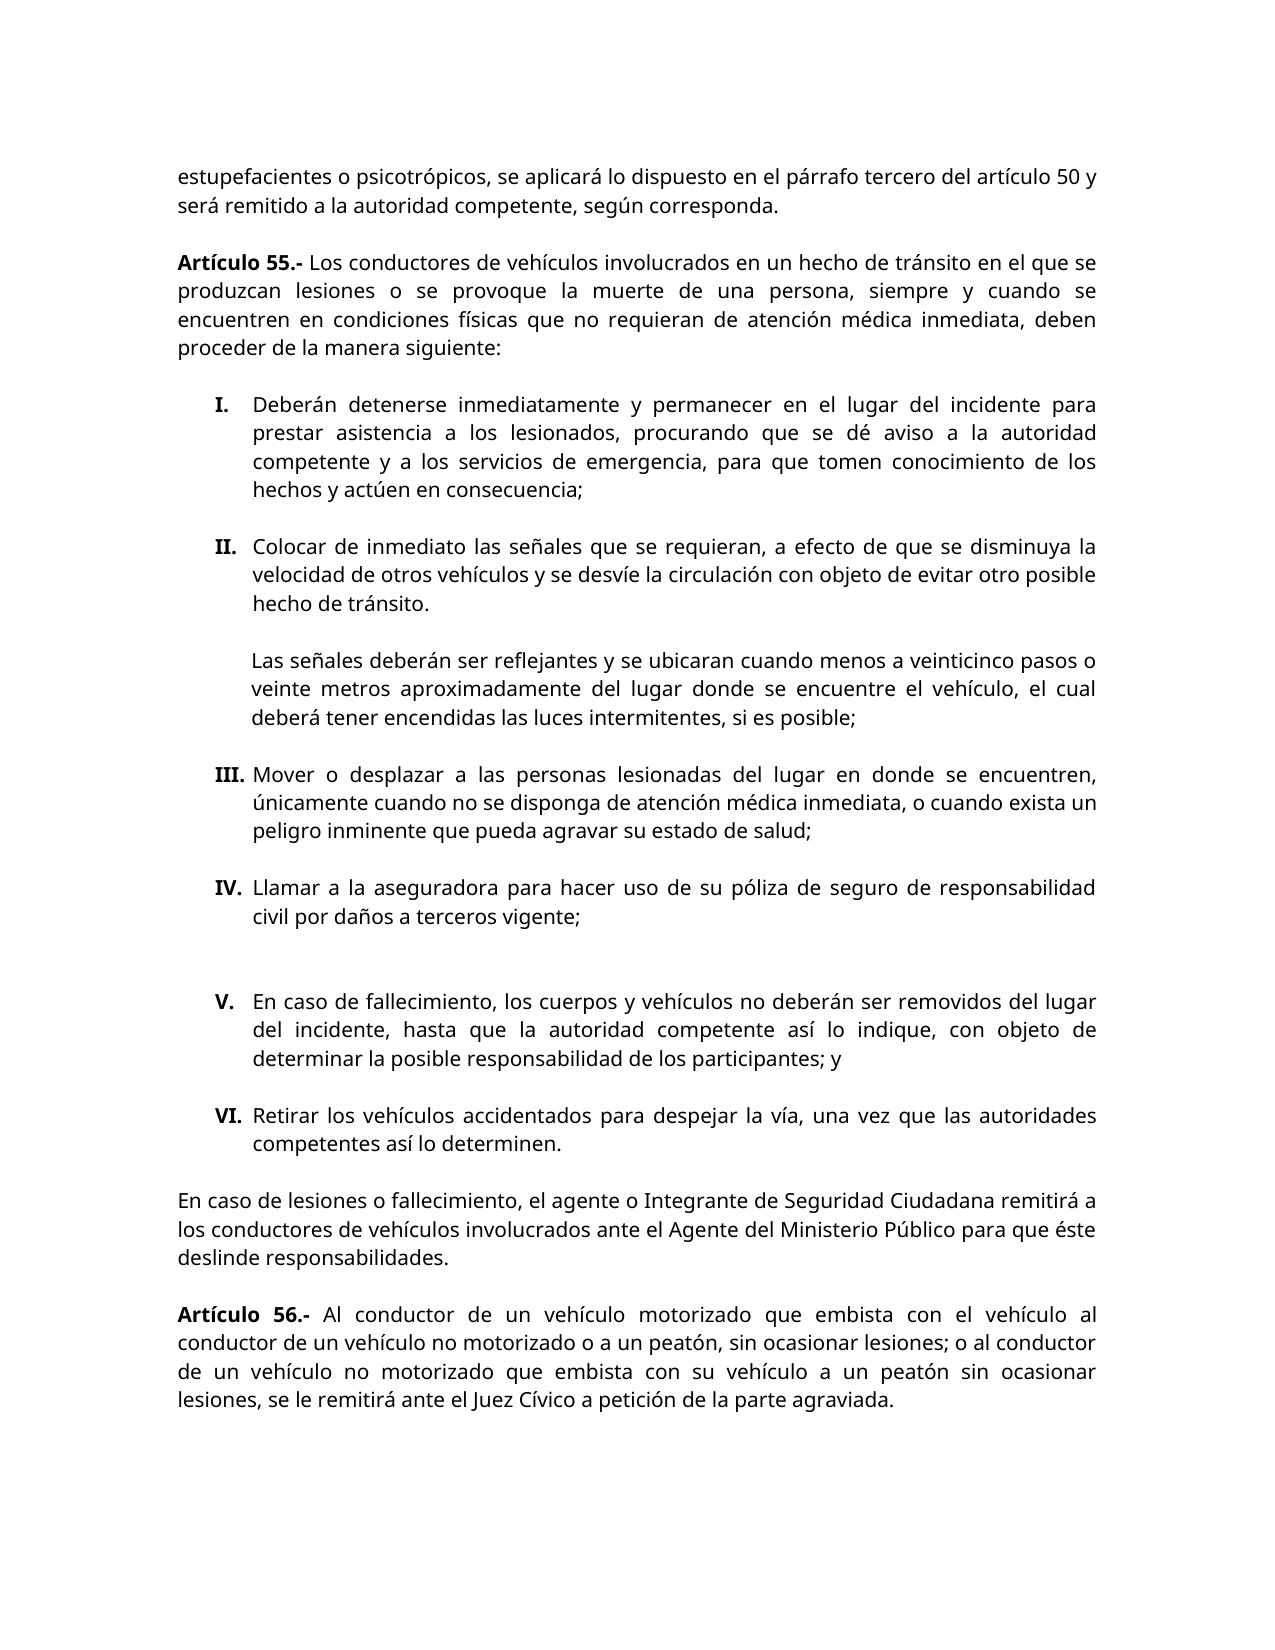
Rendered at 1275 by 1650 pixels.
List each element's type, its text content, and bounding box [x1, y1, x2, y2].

list Colocar de inmediato las señales que se requieran, a efecto de que se disminuya la velocidad de otros vehículos y se desvíe la circulación con objeto de evitar otro posible hecho de tránsito. [215, 532, 1098, 617]
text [177, 162, 1098, 219]
list Retirar los vehículos accidentados para despejar la vía, una vez que las autoridades competentes así lo determinen. [215, 1101, 1098, 1158]
list Mover o desplazar a las personas lesionadas del lugar en donde se encuentren, únicamente cuando no se disponga de atención médica inmediata, o cuando exista un peligro inminente que pueda agravar su estado de salud; [215, 760, 1098, 845]
text Artículo 55.- Los conductores de vehículos involucrados en un hecho de tránsito en el que se produzcan lesiones o se provoque la muerte de una persona, siempre y cuando se encuentren en condiciones físicas que no requieran de atención médica inmediata, deben proceder de la manera siguiente: [177, 248, 1098, 362]
list En caso de fallecimiento, los cuerpos y vehículos no deberán ser removidos del lugar del incidente, hasta que la autoridad competente así lo indique, con objeto de determinar la posible responsabilidad de los participantes; y [215, 987, 1098, 1072]
text Las señales deberán ser reflejantes y se ubicaran cuando menos a veinticinco pasos o veinte metros aproximadamente del lugar donde se encuentre el vehículo, el cual deberá tener encendidas las luces intermitentes, si es posible; [251, 646, 1098, 731]
text En caso de lesiones o fallecimiento, el agente o Integrante de Seguridad Ciudadana remitirá a los conductores de vehículos involucrados ante el Agente del Ministerio Público para que éste deslinde responsabilidades. [177, 1186, 1098, 1272]
text Artículo 56.- Al conductor de un vehículo motorizado que embista con el vehículo al conductor de un vehículo no motorizado o a un peatón, sin ocasionar lesiones; o al conductor de un vehículo no motorizado que embista con su vehículo a un peatón sin ocasionar lesiones, se le remitirá ante el Juez Cívico a petición de la parte agraviada. [177, 1300, 1098, 1414]
list Llamar a la aseguradora para hacer uso de su póliza de seguro de responsabilidad civil por daños a terceros vigente; [215, 873, 1098, 930]
list Deberán detenerse inmediatamente y permanecer en el lugar del incidente para prestar asistencia a los lesionados, procurando que se dé aviso a la autoridad competente y a los servicios de emergencia, para que tomen conocimiento de los hechos y actúen en consecuencia; [215, 390, 1098, 504]
